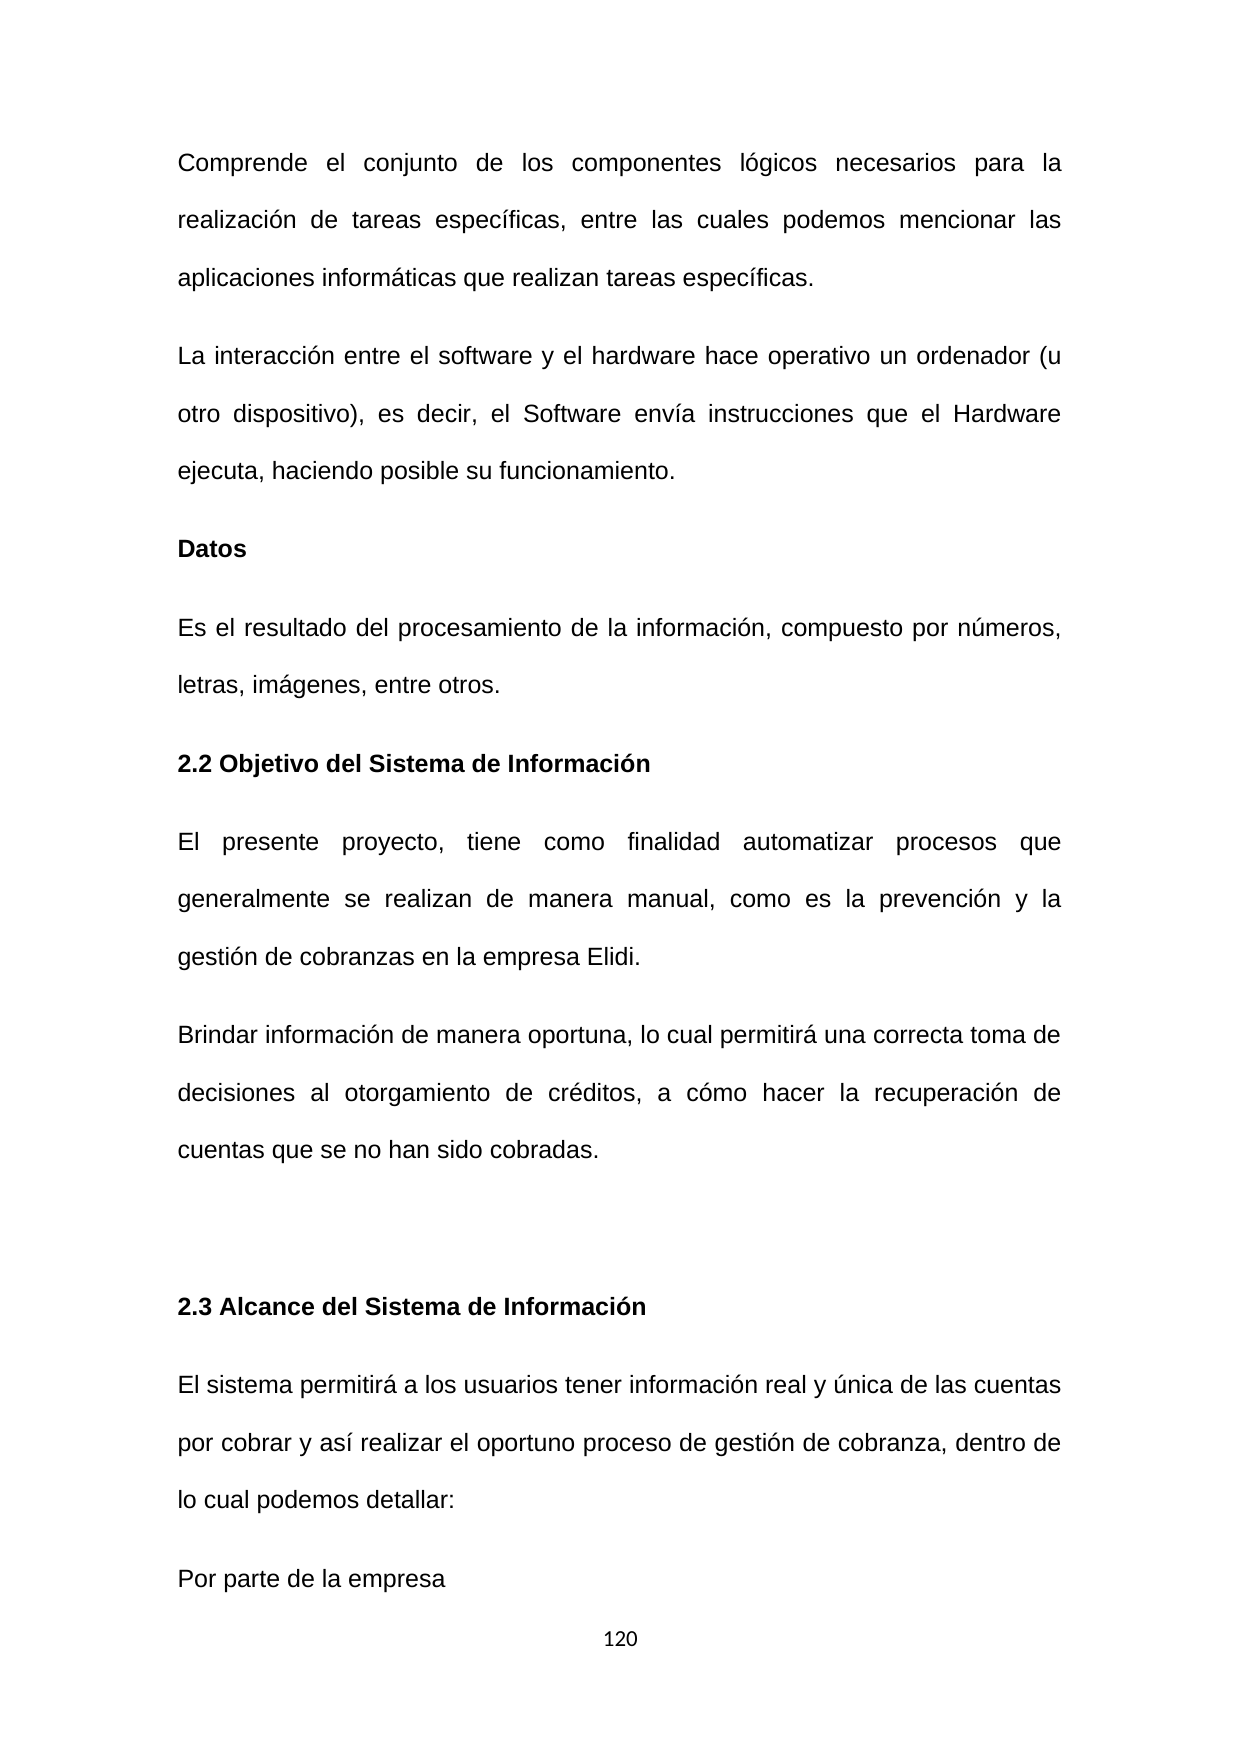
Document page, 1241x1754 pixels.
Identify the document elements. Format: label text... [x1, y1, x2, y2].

text 2.3 Alcance del Sistema de Información [177, 1292, 1063, 1321]
text Es el resultado del procesamiento de la información, compuesto por números, letras, imágenes, entre otros. [177, 613, 1063, 699]
text Brindar información de manera oportuna, lo cual permitirá una correcta toma de decisiones al otorgamiento de créditos, a cómo hacer la recuperación de cuentas que se no han sido cobradas. [177, 1020, 1063, 1164]
text Datos [177, 534, 1063, 563]
text 2.2 Objetivo del Sistema de Información [177, 748, 1063, 777]
text Comprende el conjunto de los componentes lógicos necesarios para la realización de tareas específicas, entre las cuales podemos mencionar las aplicaciones informáticas que realizan tareas específicas. [177, 148, 1063, 291]
text La interacción entre el software y el hardware hace operativo un ordenador (u otro dispositivo), es decir, el Software envía instrucciones que el Hardware ejecuta, haciendo posible su funcionamiento. [177, 341, 1063, 485]
text El presente proyecto, tiene como finalidad automatizar procesos que generalmente se realizan de manera manual, como es la prevención y la gestión de cobranzas en la empresa Elidi. [177, 827, 1063, 971]
text Por parte de la empresa [177, 1563, 1063, 1592]
text El sistema permitirá a los usuarios tener información real y única de las cuentas por cobrar y así realizar el oportuno proceso de gestión de cobranza, dentro de lo cual podemos detallar: [177, 1370, 1063, 1514]
